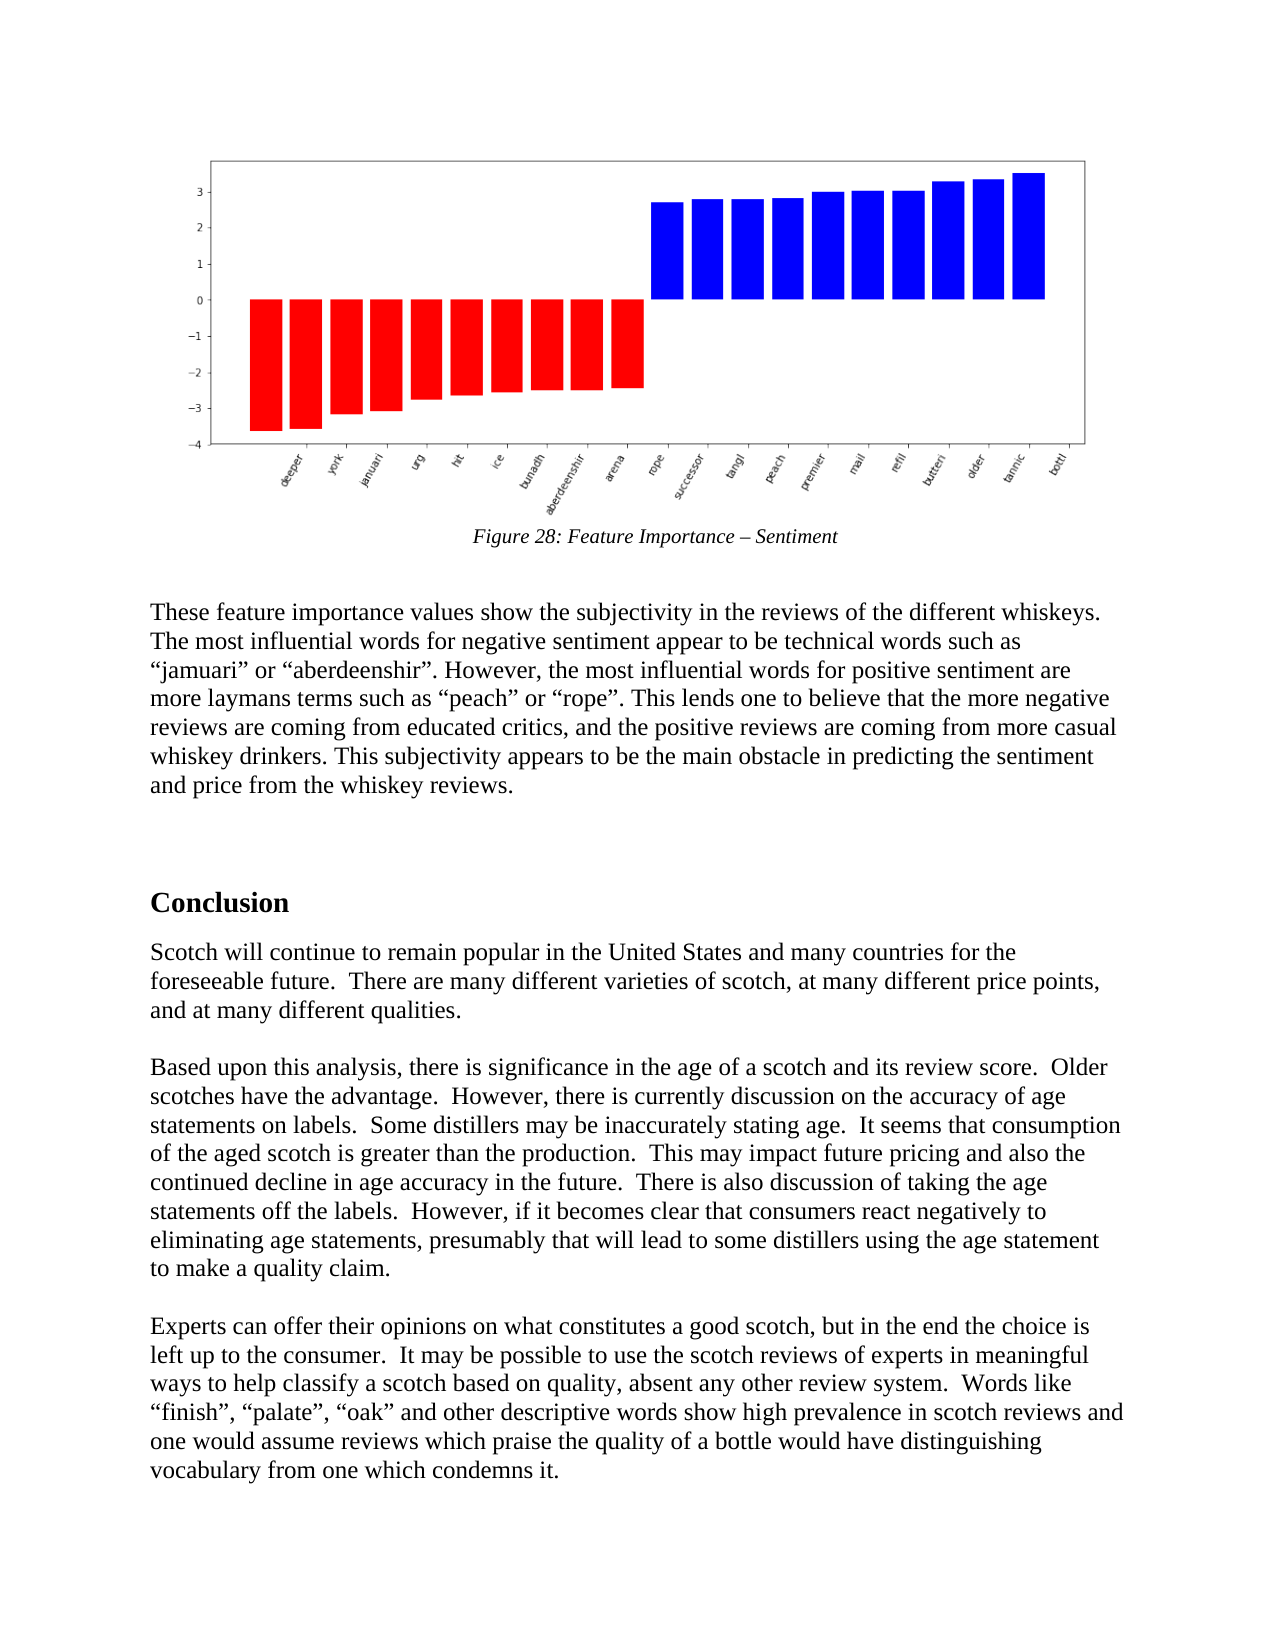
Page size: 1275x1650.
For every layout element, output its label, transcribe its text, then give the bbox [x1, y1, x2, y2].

text These feature importance values show the subjectivity in the reviews of the different whiskeys. The most influential words for negative sentiment appear to be technical words such as “jamuari” or “aberdeenshir”. However, the most influential words for positive sentiment are more laymans terms such as “peach” or “rope”. This lends one to believe that the more negative reviews are coming from educated critics, and the positive reviews are coming from more casual whiskey drinkers. This subjectivity appears to be the main obstacle in predicting the sentiment and price from the whiskey reviews. [150, 597, 1125, 798]
picture [181, 150, 1095, 524]
text Experts can offer their opinions on what constitutes a good scotch, but in the end the choice is left up to the consumer. It may be possible to use the scotch reviews of experts in meaningful ways to help classify a scotch based on quality, absent any other review system. Words like “finish”, “palate”, “oak” and other descriptive words show high prevalence in scotch reviews and one would assume reviews which praise the quality of a bottle would have distinguishing vocabulary from one which condemns it. [150, 1311, 1125, 1483]
text Figure 28: Feature Importance – Sentiment [150, 523, 1125, 548]
subtitle Conclusion [150, 885, 1125, 918]
text Based upon this analysis, there is significance in the age of a scotch and its review score. Older scotches have the advantage. However, there is currently discussion on the accuracy of age statements on labels. Some distillers may be inaccurately stating age. It seems that consumption of the aged scotch is greater than the production. This may impact future pricing and also the continued decline in age accuracy in the future. There is also discussion of taking the age statements off the labels. However, if it becomes clear that consumers react negatively to eliminating age statements, presumably that will lead to some distillers using the age statement to make a quality claim. [150, 1052, 1125, 1282]
text Scotch will continue to remain popular in the United States and many countries for the foreseeable future. There are many different varieties of scotch, at many different price points, and at many different qualities. [150, 937, 1125, 1023]
